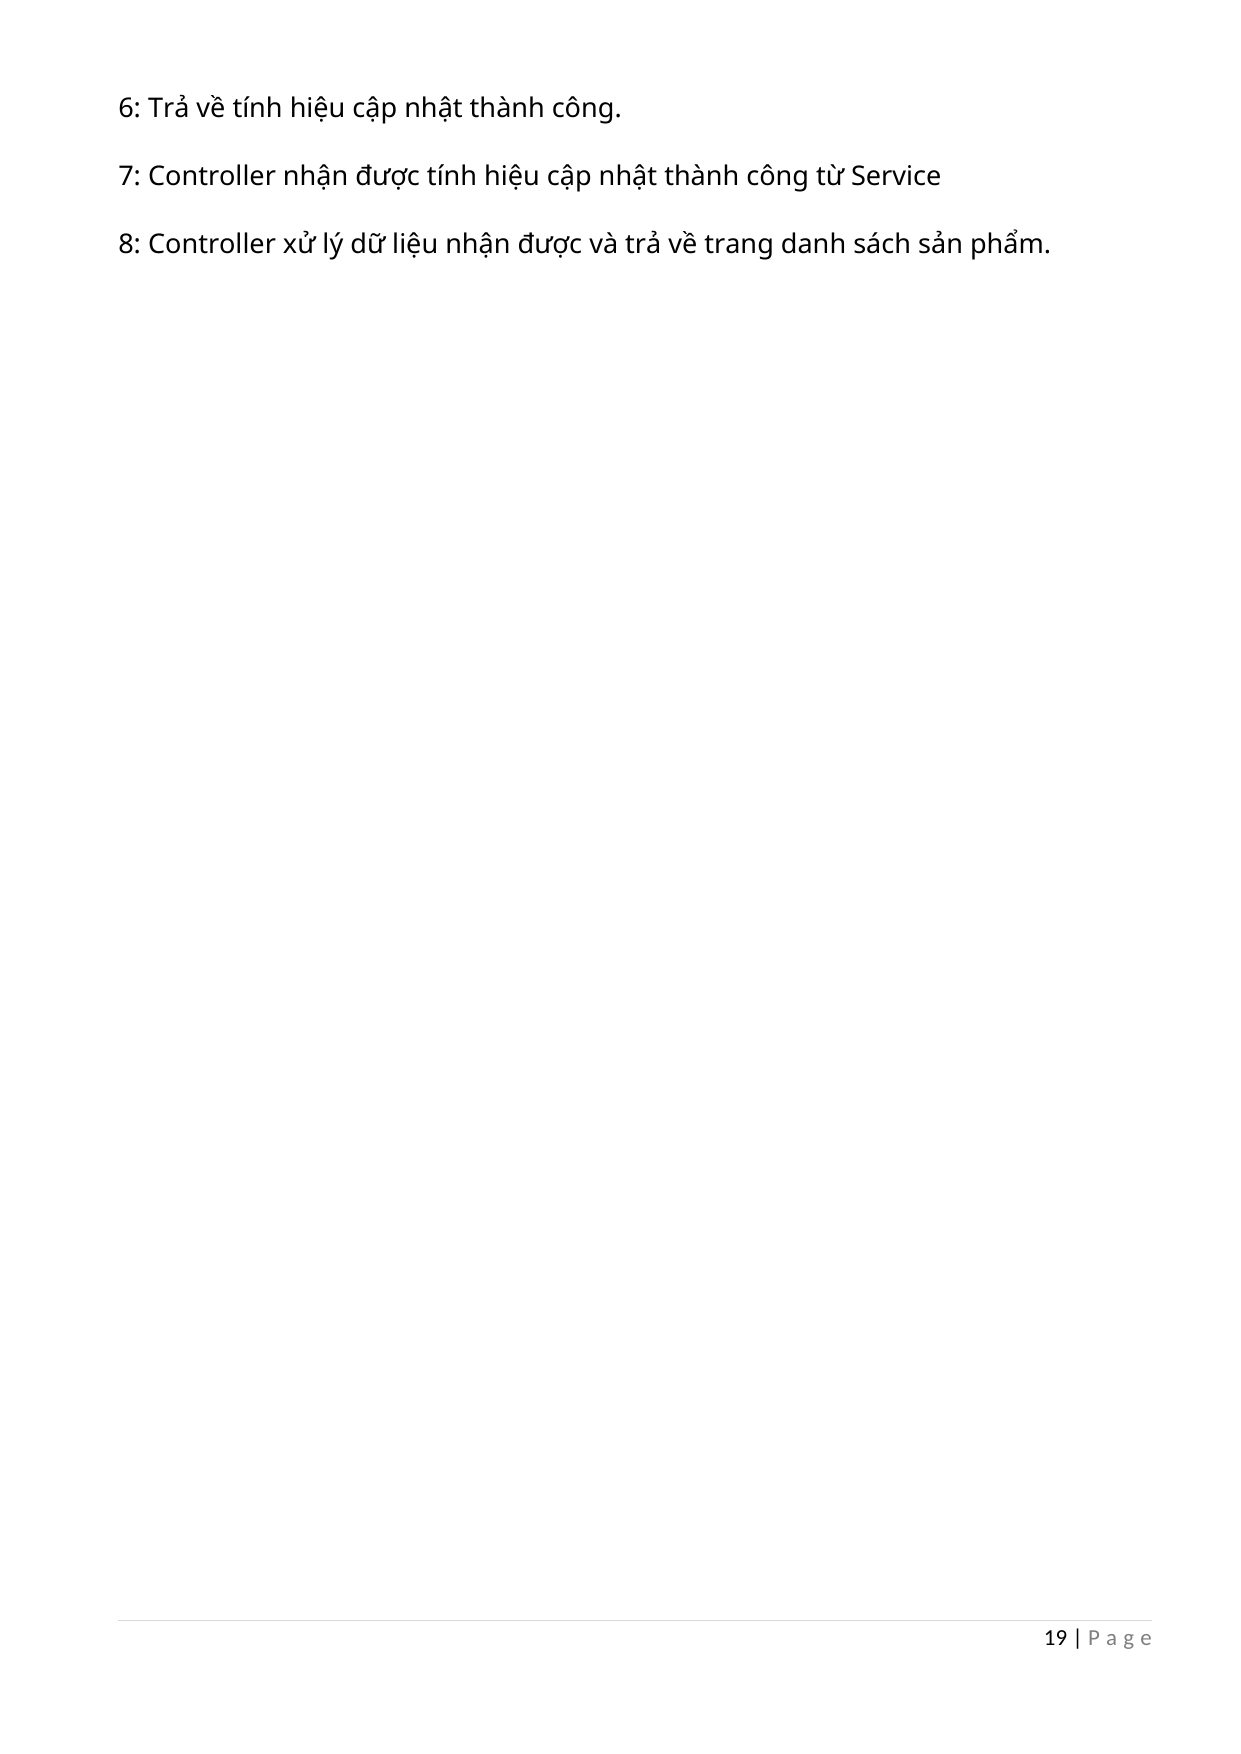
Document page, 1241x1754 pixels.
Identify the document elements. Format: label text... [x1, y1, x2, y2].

text 6: Trả về tính hiệu cập nhật thành công. [118, 89, 1152, 126]
text 8: Controller xử lý dữ liệu nhận được và trả về trang danh sách sản phẩm. [118, 224, 1152, 261]
text 7: Controller nhận được tính hiệu cập nhật thành công từ Service [118, 156, 1152, 193]
